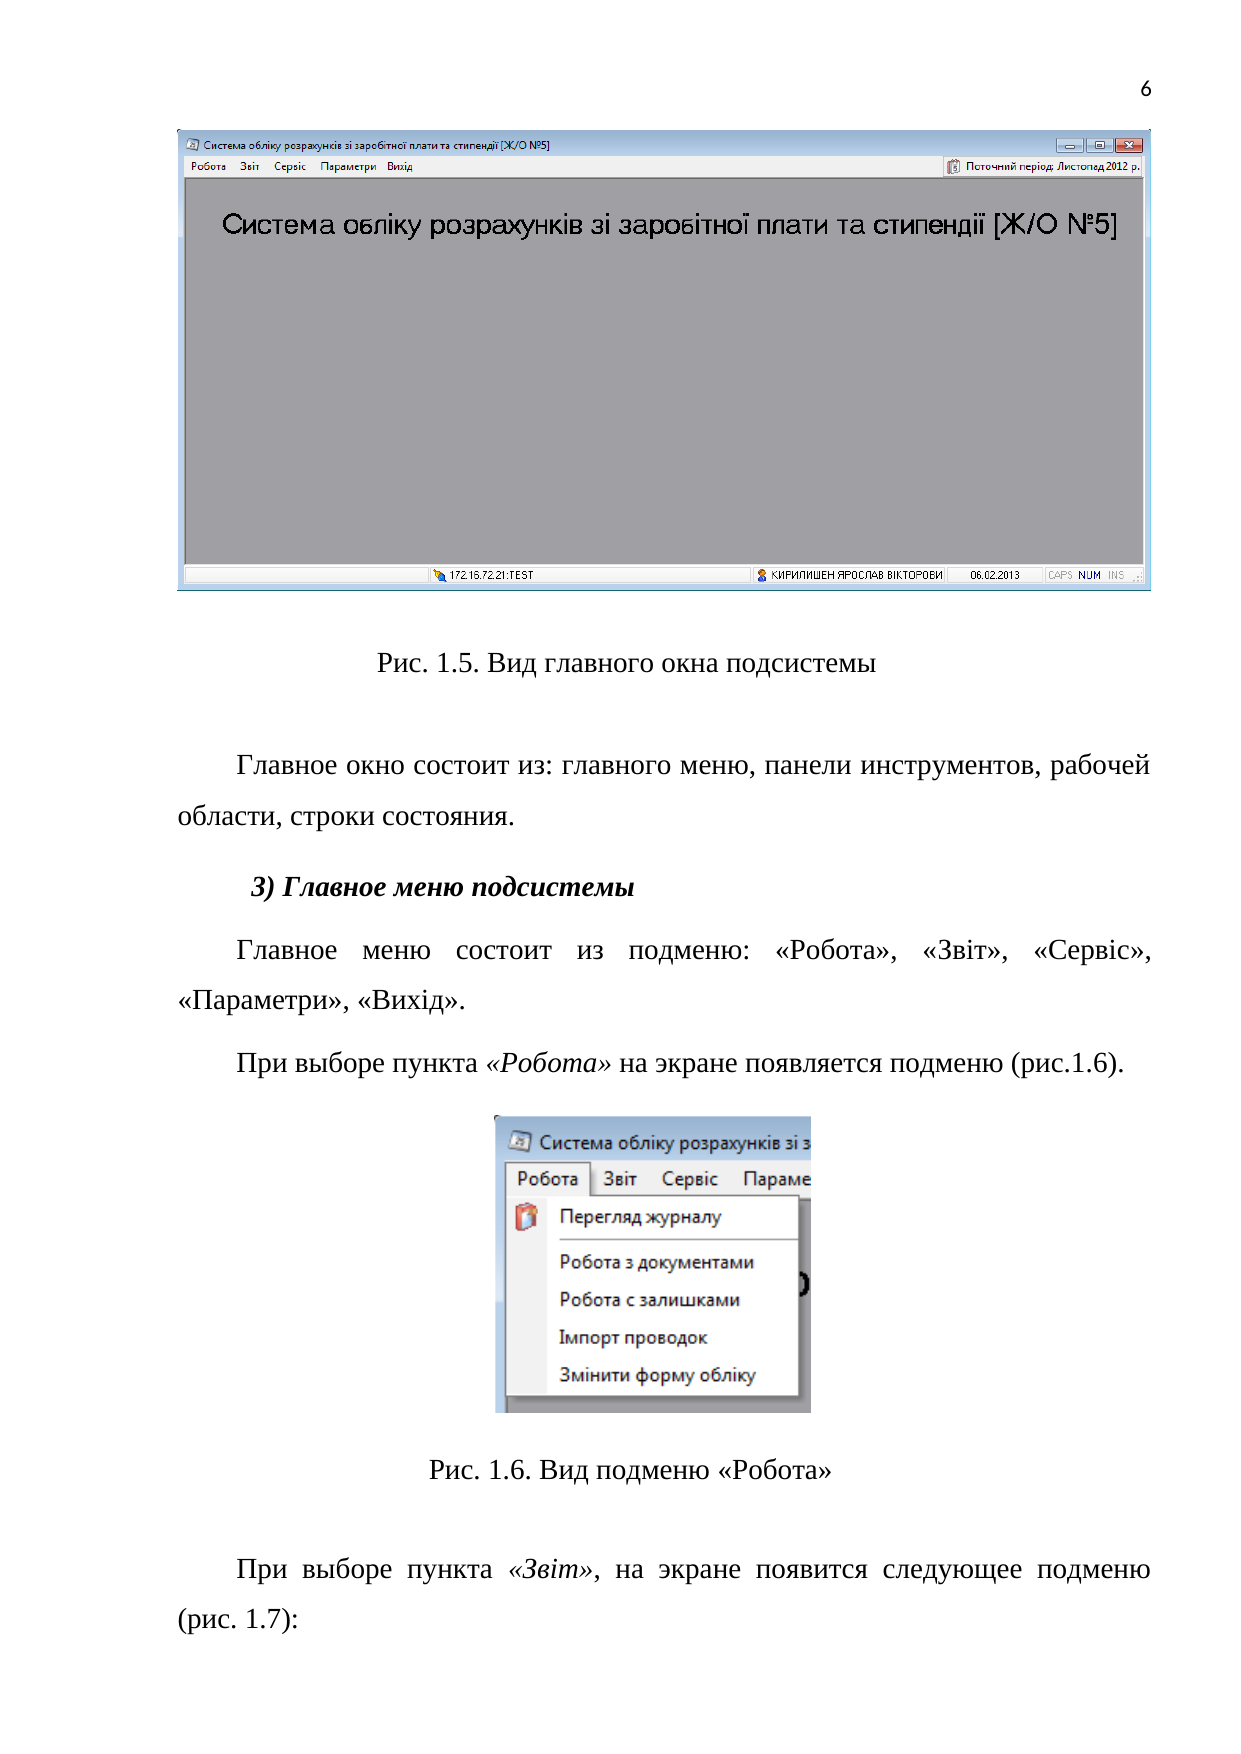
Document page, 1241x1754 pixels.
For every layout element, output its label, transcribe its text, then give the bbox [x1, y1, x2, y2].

picture [494, 1115, 811, 1413]
text Главное меню состоит из подменю: «Робота», «Звіт», «Сервіс», «Параметри», «Вихід». [177, 932, 1152, 1016]
text При выборе пункта «Звіт», на экране появится следующее подменю (рис. 1.7): [177, 1551, 1152, 1635]
subtitle 3) Главное меню подсистемы [177, 869, 1152, 902]
picture [177, 129, 1151, 591]
text Главное окно состоит из: главного меню, панели инструментов, рабочей области, строки состояния. [177, 747, 1152, 831]
text При выборе пункта «Робота» на экране появляется подменю (рис.1.6). [177, 1045, 1152, 1078]
